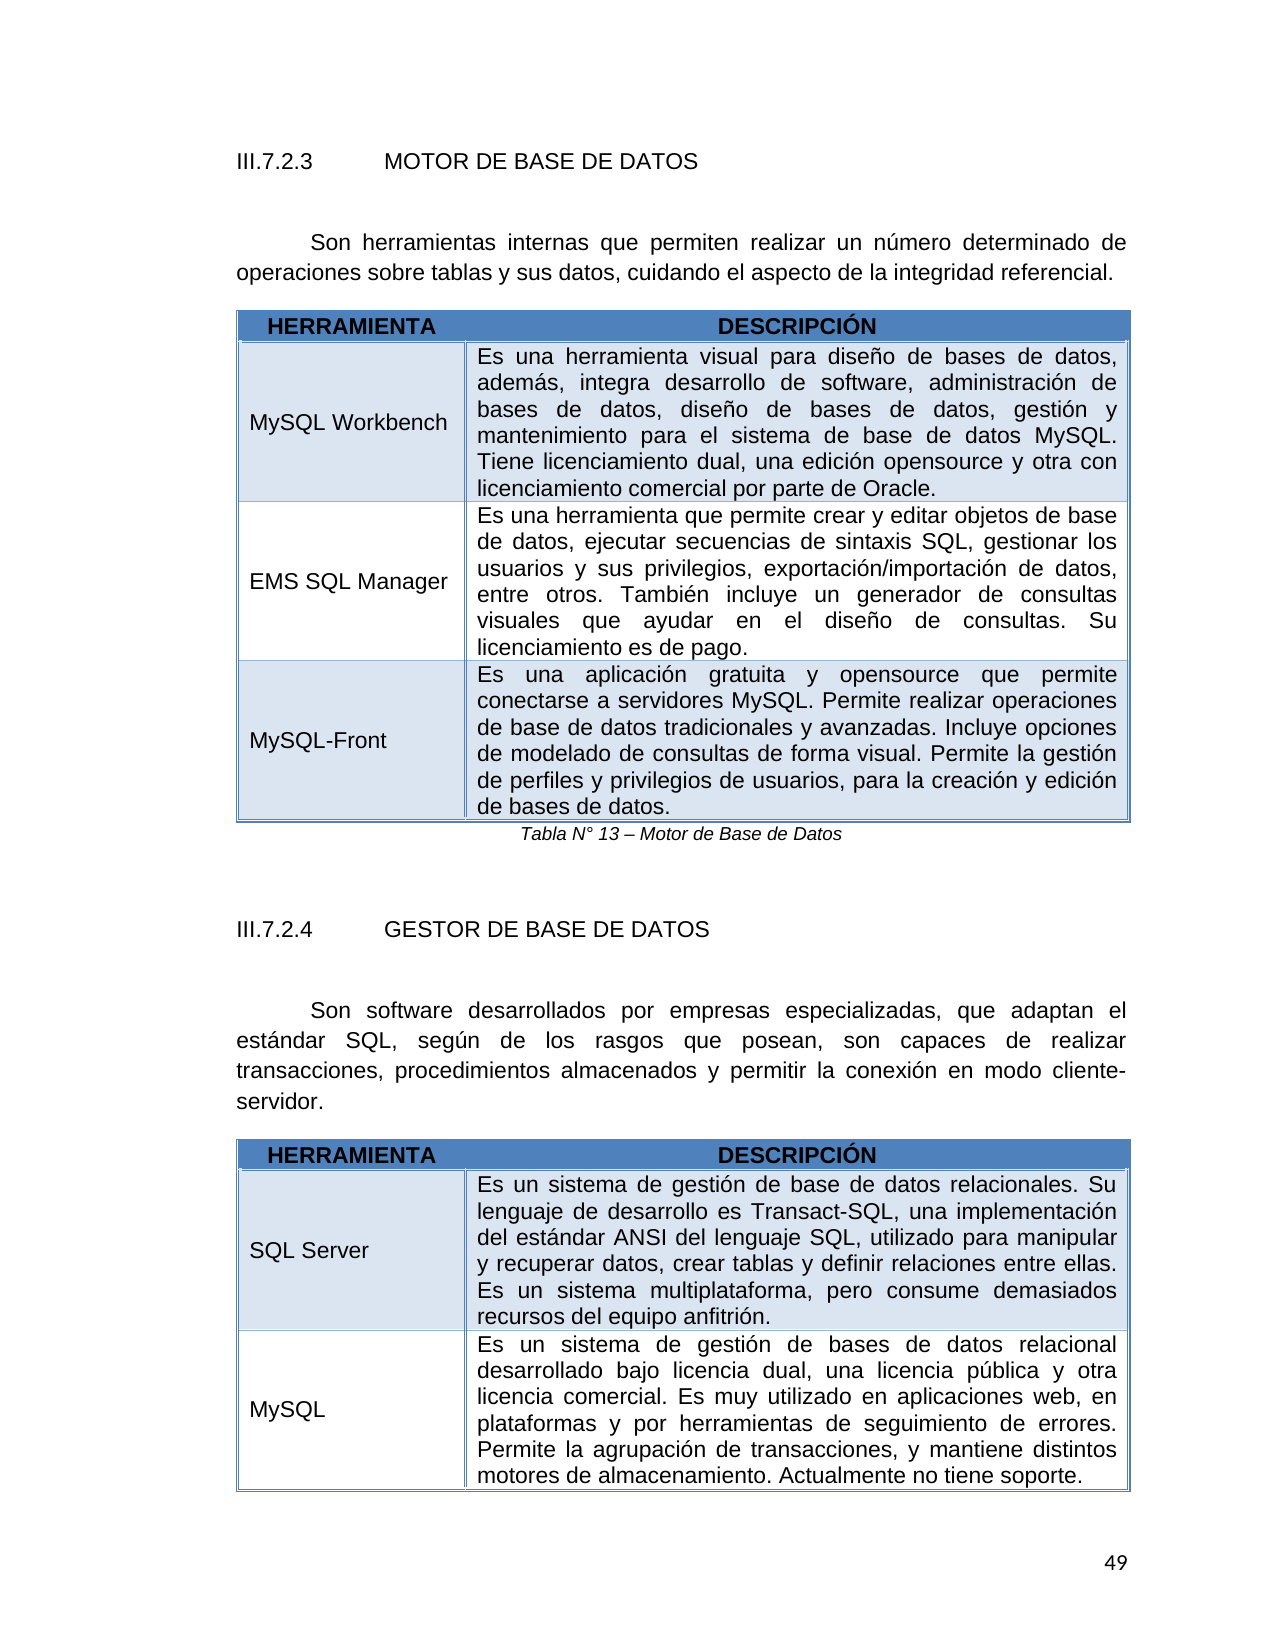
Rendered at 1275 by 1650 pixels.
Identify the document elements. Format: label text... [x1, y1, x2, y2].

table_header DESCRIPCIÓN [466, 313, 1127, 340]
table_cell Es un sistema de gestión de base de datos relacionales. Su lenguaje de desarrollo es Transact-SQL, una implementación del estándar ANSI del lenguaje SQL, utilizado para manipular y recuperar datos, crear tablas y definir relaciones entre ellas. Es un sistema multiplataforma, pero consume demasiados recursos del equipo anfitrión. [466, 1168, 1129, 1329]
table_cell SQL Server [238, 1168, 466, 1329]
subtitle III.7.2.4 GESTOR DE BASE DE DATOS [236, 916, 1127, 942]
table_cell Es una herramienta visual para diseño de bases de datos, además, integra desarrollo de software, administración de bases de datos, diseño de bases de datos, gestión y mantenimiento para el sistema de base de datos MySQL. Tiene licenciamiento dual, una edición opensource y otra con licenciamiento comercial por parte de Oracle. [467, 340, 1127, 501]
table_cell MySQL [239, 1331, 466, 1489]
table_cell Es un sistema de gestión de bases de datos relacional desarrollado bajo licencia dual, una licencia pública y otra licencia comercial. Es muy utilizado en aplicaciones web, en plataformas y por herramientas de seguimiento de errores. Permite la agrupación de transacciones, y mantiene distintos motores de almacenamiento. Actualmente no tiene soporte. [466, 1331, 1127, 1489]
table_cell Es una aplicación gratuita y opensource que permite conectarse a servidores MySQL. Permite realizar operaciones de base de datos tradicionales y avanzadas. Incluye opciones de modelado de consultas de forma visual. Permite la gestión de perfiles y privilegios de usuarios, para la creación y edición de bases de datos. [466, 661, 1127, 819]
table_cell Es una herramienta que permite crear y editar objetos de base de datos, ejecutar secuencias de sintaxis SQL, gestionar los usuarios y sus privilegios, exportación/importación de datos, entre otros. También incluye un generador de consultas visuales que ayudar en el diseño de consultas. Su licenciamiento es de pago. [467, 502, 1127, 660]
table_header HERRAMIENTA [238, 311, 466, 340]
table_header HERRAMIENTA [239, 1140, 466, 1168]
table_cell MySQL-Front [239, 661, 466, 819]
table_cell EMS SQL Manager [239, 502, 464, 660]
table_cell MySQL Workbench [239, 340, 464, 501]
text Son herramientas internas que permiten realizar un número determinado de operaciones sobre tablas y sus datos, cuidando el aspecto de la integridad referencial. [236, 229, 1127, 286]
text Son software desarrollados por empresas especializadas, que adaptan el estándar SQL, según de los rasgos que posean, son capaces de realizar transacciones, procedimientos almacenados y permitir la conexión en modo cliente-servidor. [236, 997, 1127, 1114]
text Tabla N° 13 – Motor de Base de Datos [236, 823, 1127, 844]
subtitle III.7.2.3 MOTOR DE BASE DE DATOS [236, 148, 1127, 174]
table_header DESCRIPCIÓN [466, 1142, 1127, 1168]
